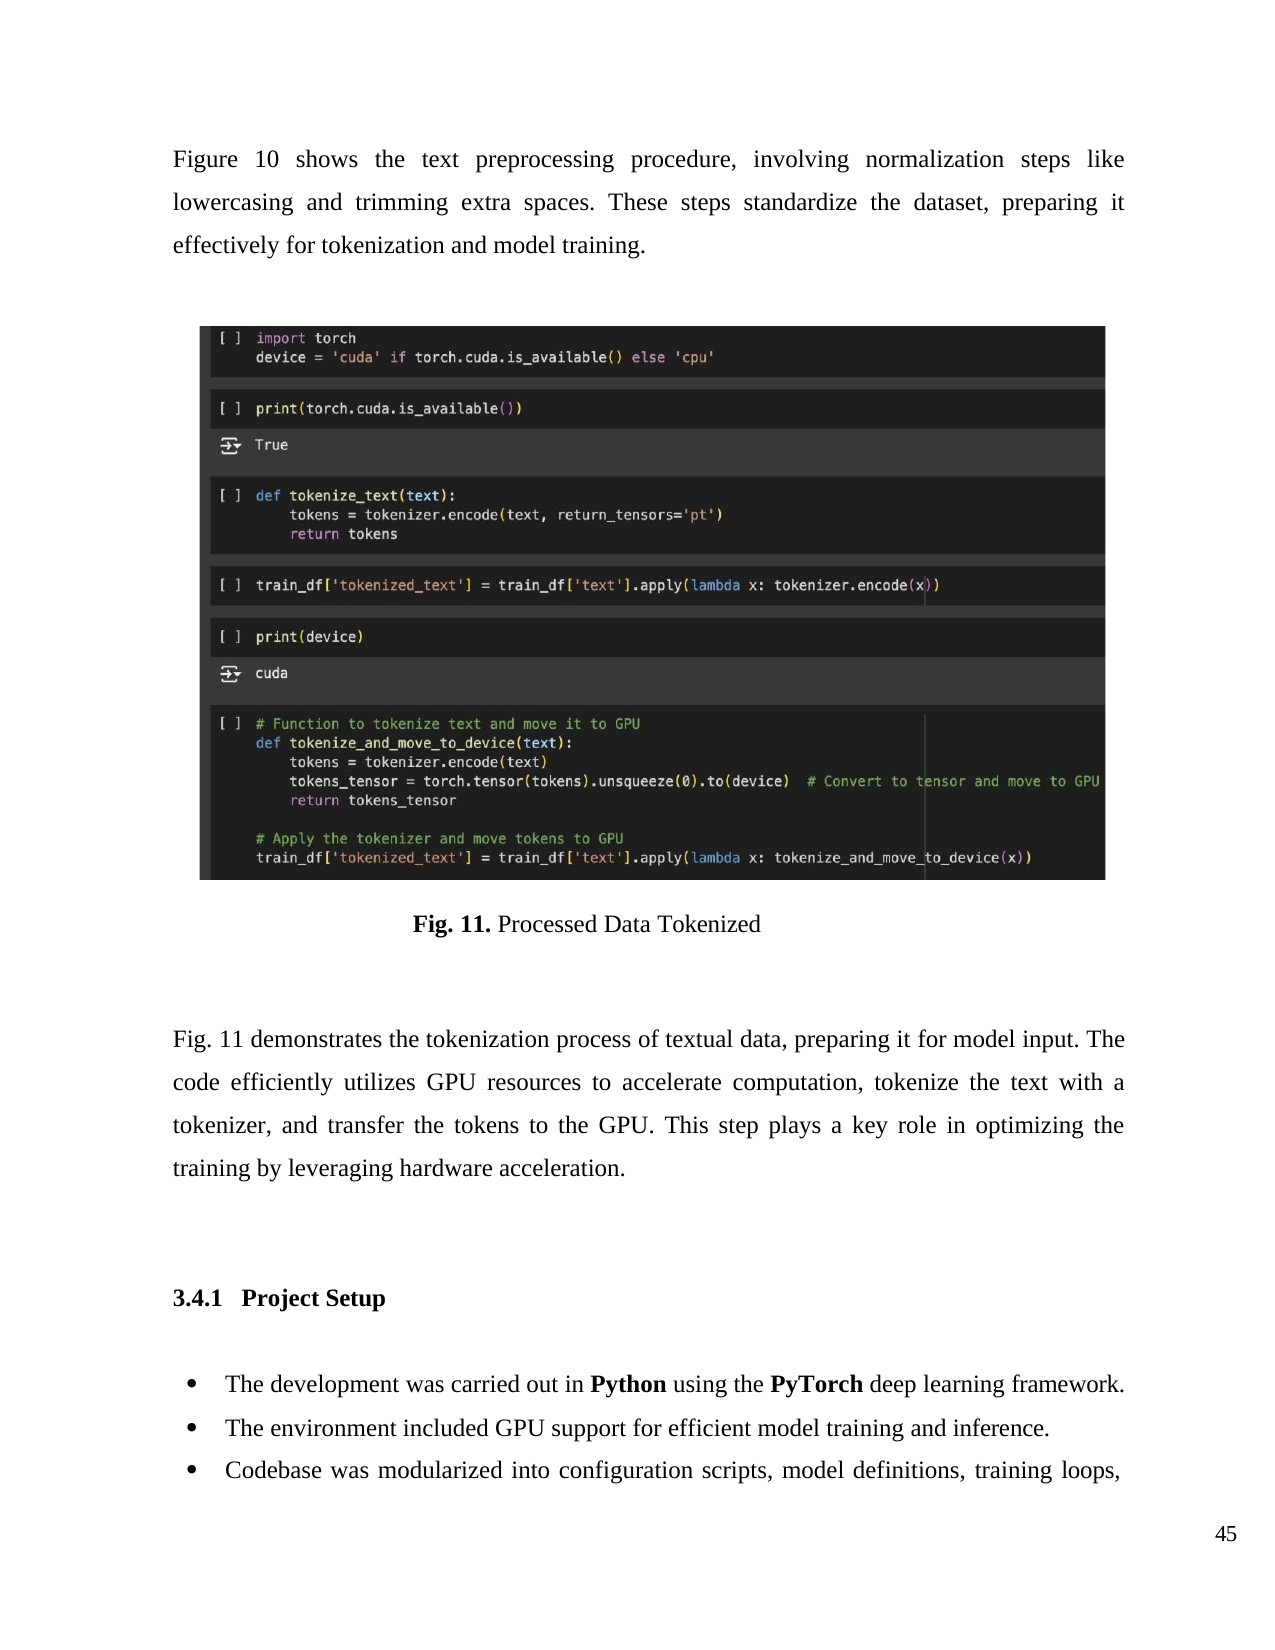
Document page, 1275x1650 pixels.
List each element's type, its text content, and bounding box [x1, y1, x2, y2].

text Fig. 11. Processed Data Tokenized [413, 909, 1275, 938]
list Codebase was modularized into configuration scripts, model definitions, training loops, [187, 1455, 1275, 1484]
picture [199, 326, 1106, 880]
text Figure 10 shows the text preprocessing procedure, involving normalization steps like lowercasing and trimming extra spaces. These steps standardize the dataset, preparing it effectively for tokenization and model training. [173, 144, 1126, 259]
list The environment included GPU support for efficient model training and inference. [187, 1413, 1275, 1441]
list The development was carried out in Python using the PyTorch deep learning framework. [187, 1369, 1275, 1398]
subtitle Project Setup [173, 1283, 1275, 1312]
text Fig. 11 demonstrates the tokenization process of textual data, preparing it for model input. The code efficiently utilizes GPU resources to accelerate computation, tokenize the text with a tokenizer, and transfer the tokens to the GPU. This step plays a key role in optimizing the training by leveraging hardware acceleration. [173, 1024, 1126, 1182]
